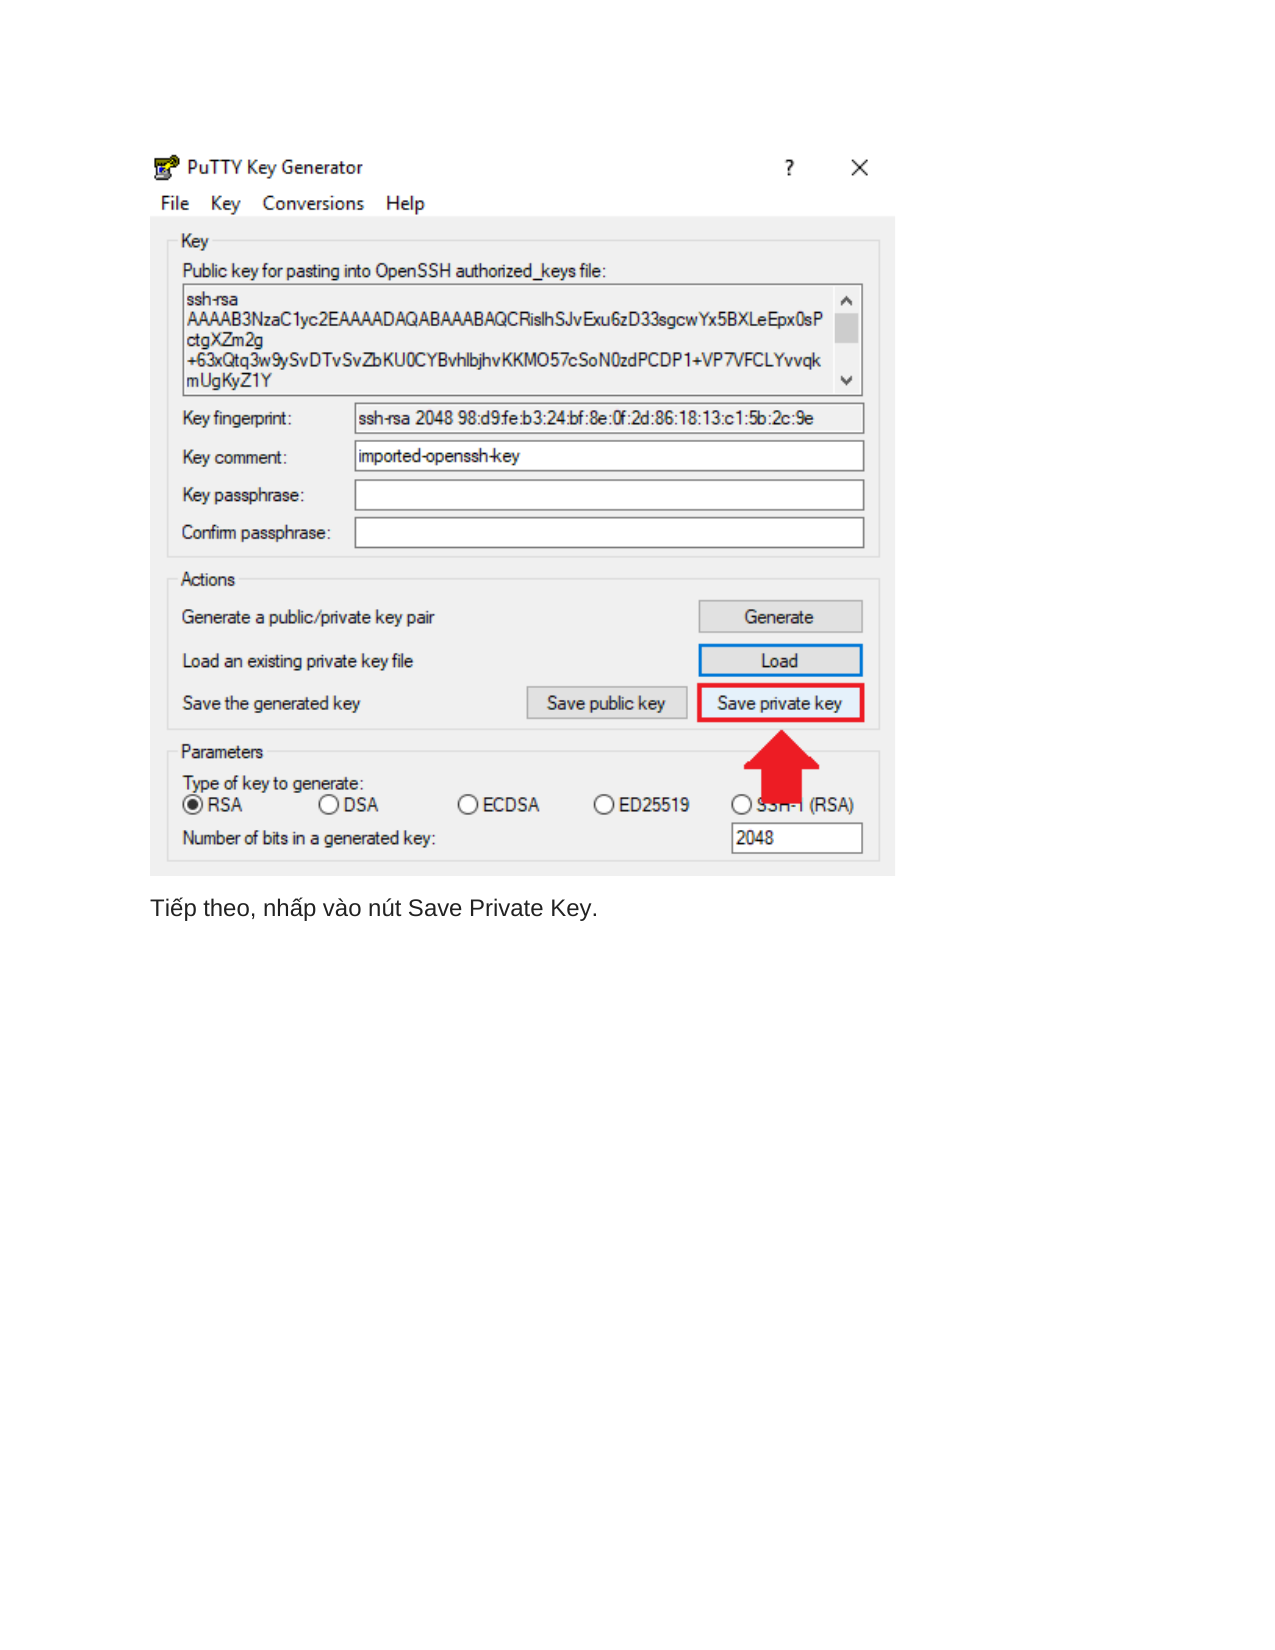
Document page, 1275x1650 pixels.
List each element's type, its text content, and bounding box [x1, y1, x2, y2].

picture [150, 150, 896, 876]
text Tiếp theo, nhấp vào nút Save Private Key. [150, 894, 1125, 922]
